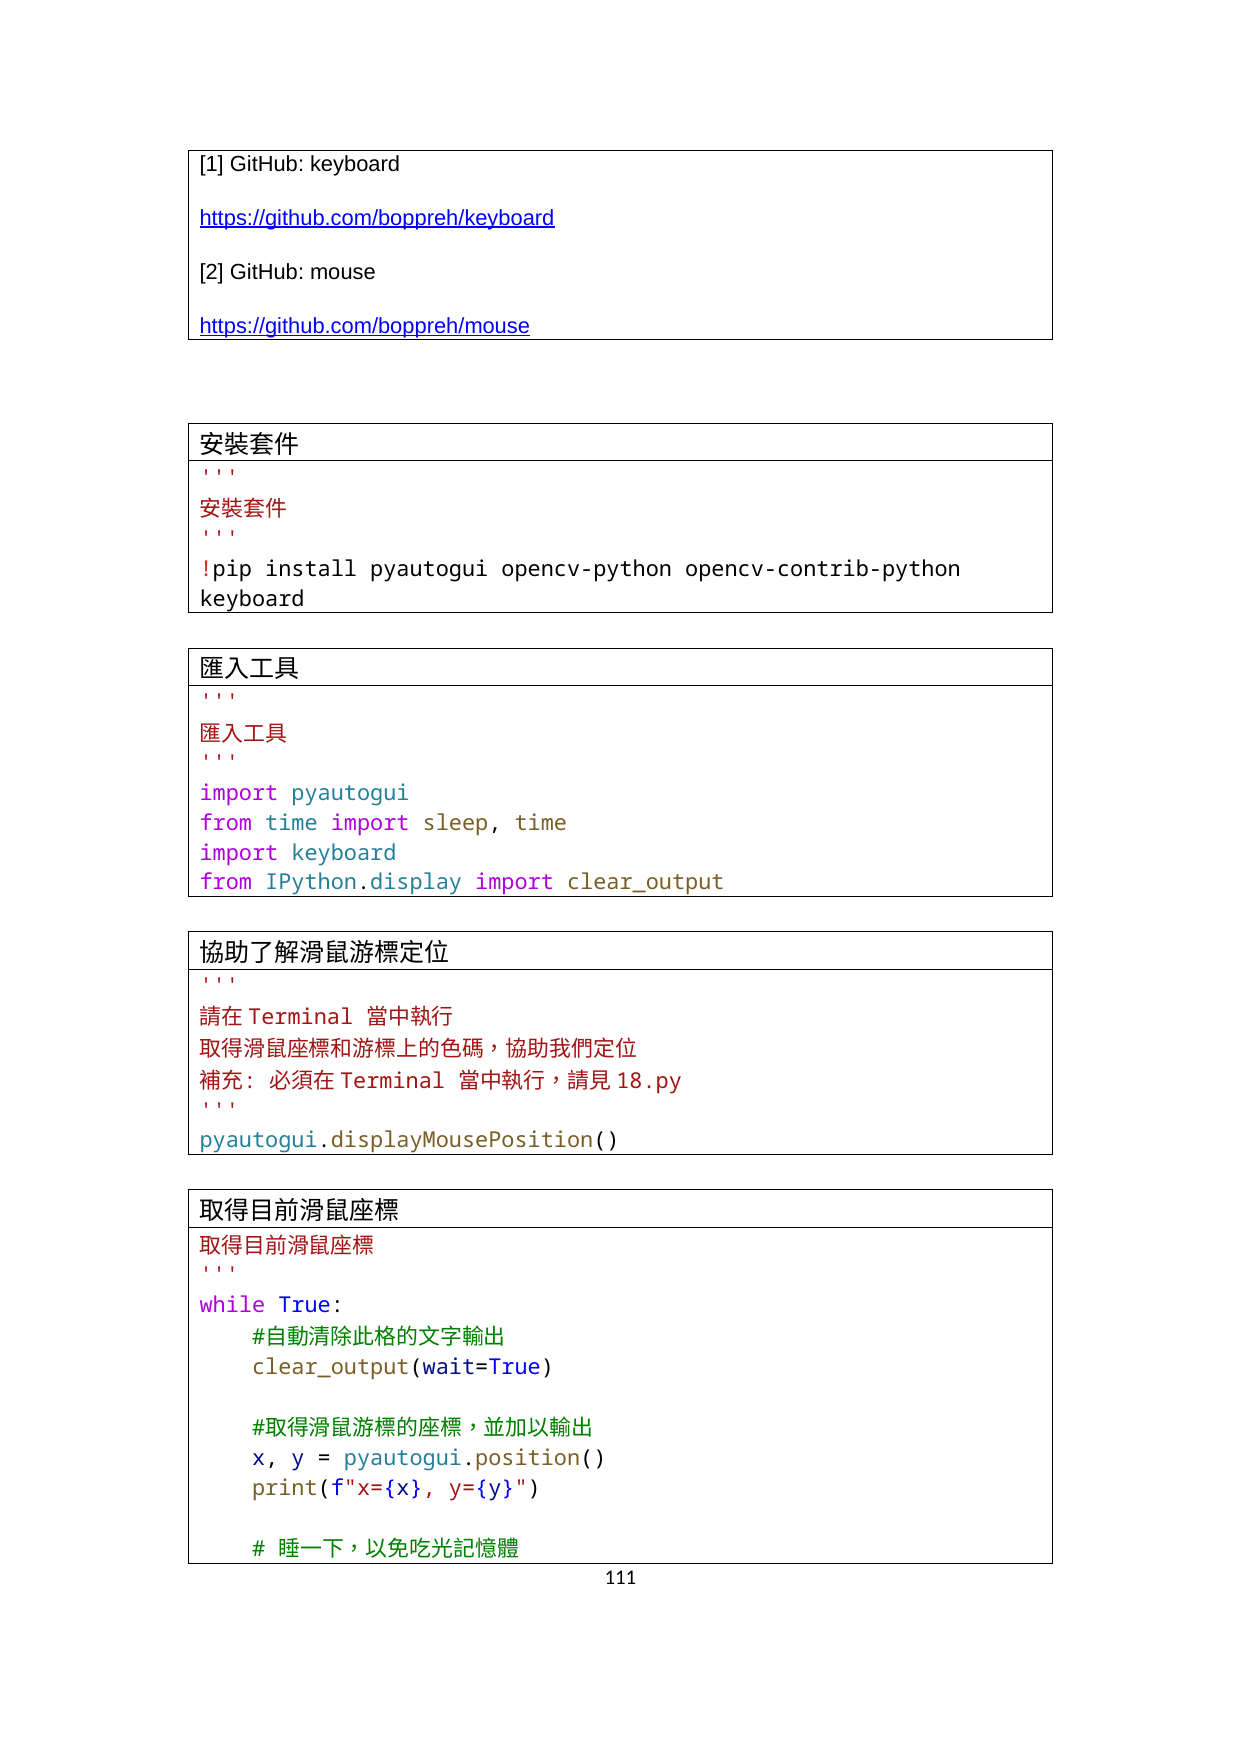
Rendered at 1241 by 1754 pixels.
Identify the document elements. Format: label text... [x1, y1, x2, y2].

table_header 安裝套件 [189, 424, 1052, 460]
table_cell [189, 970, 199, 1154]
table_cell [1] GitHub: keyboard https://github.com/boppreh/keyboard [2] GitHub: mouse https://github.com/boppreh/mouse [189, 151, 1052, 338]
table_header 協助了解滑鼠游標定位 [189, 932, 1052, 968]
table_header 取得目前滑鼠座標 [189, 1190, 1052, 1227]
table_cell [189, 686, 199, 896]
table_header 匯入工具 [189, 649, 1052, 685]
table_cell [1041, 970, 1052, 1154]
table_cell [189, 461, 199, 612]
